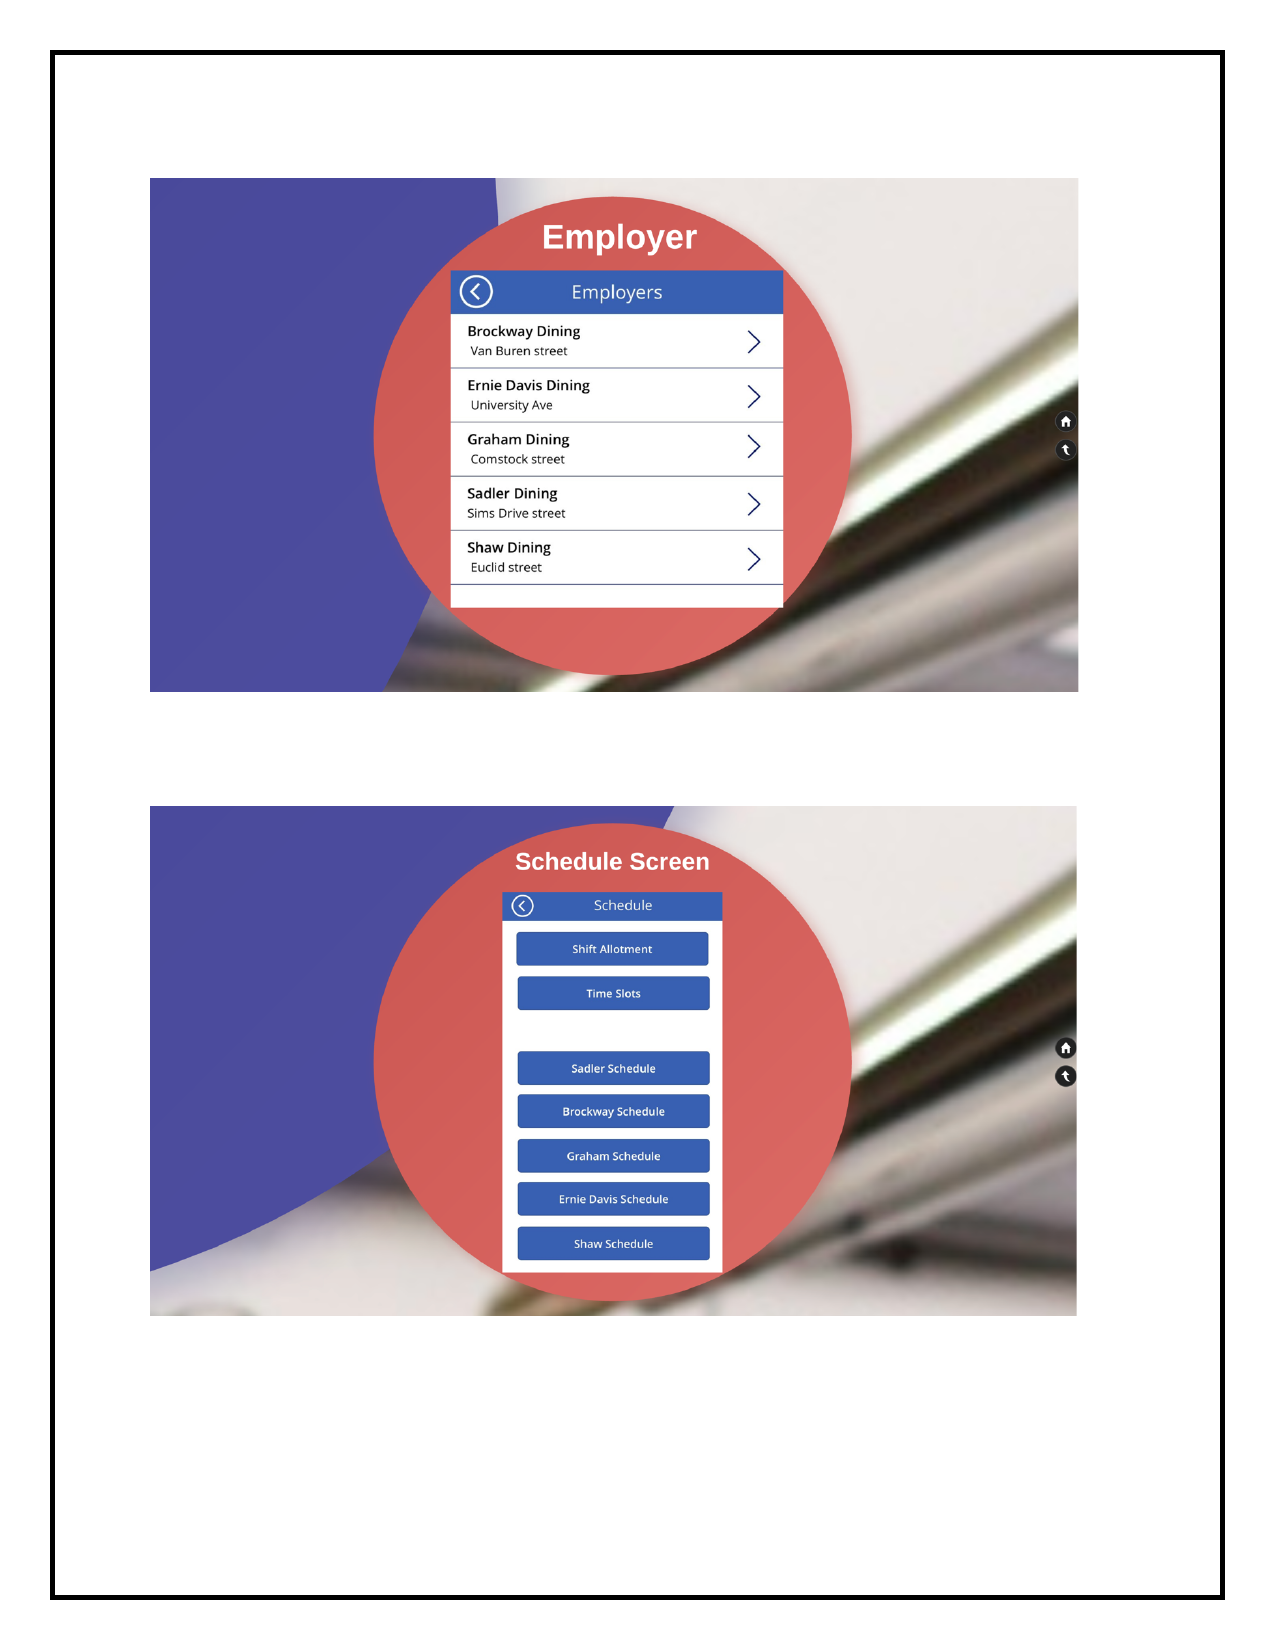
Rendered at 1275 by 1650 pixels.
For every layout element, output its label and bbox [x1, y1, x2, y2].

picture [150, 806, 1077, 1316]
picture [150, 178, 1079, 692]
